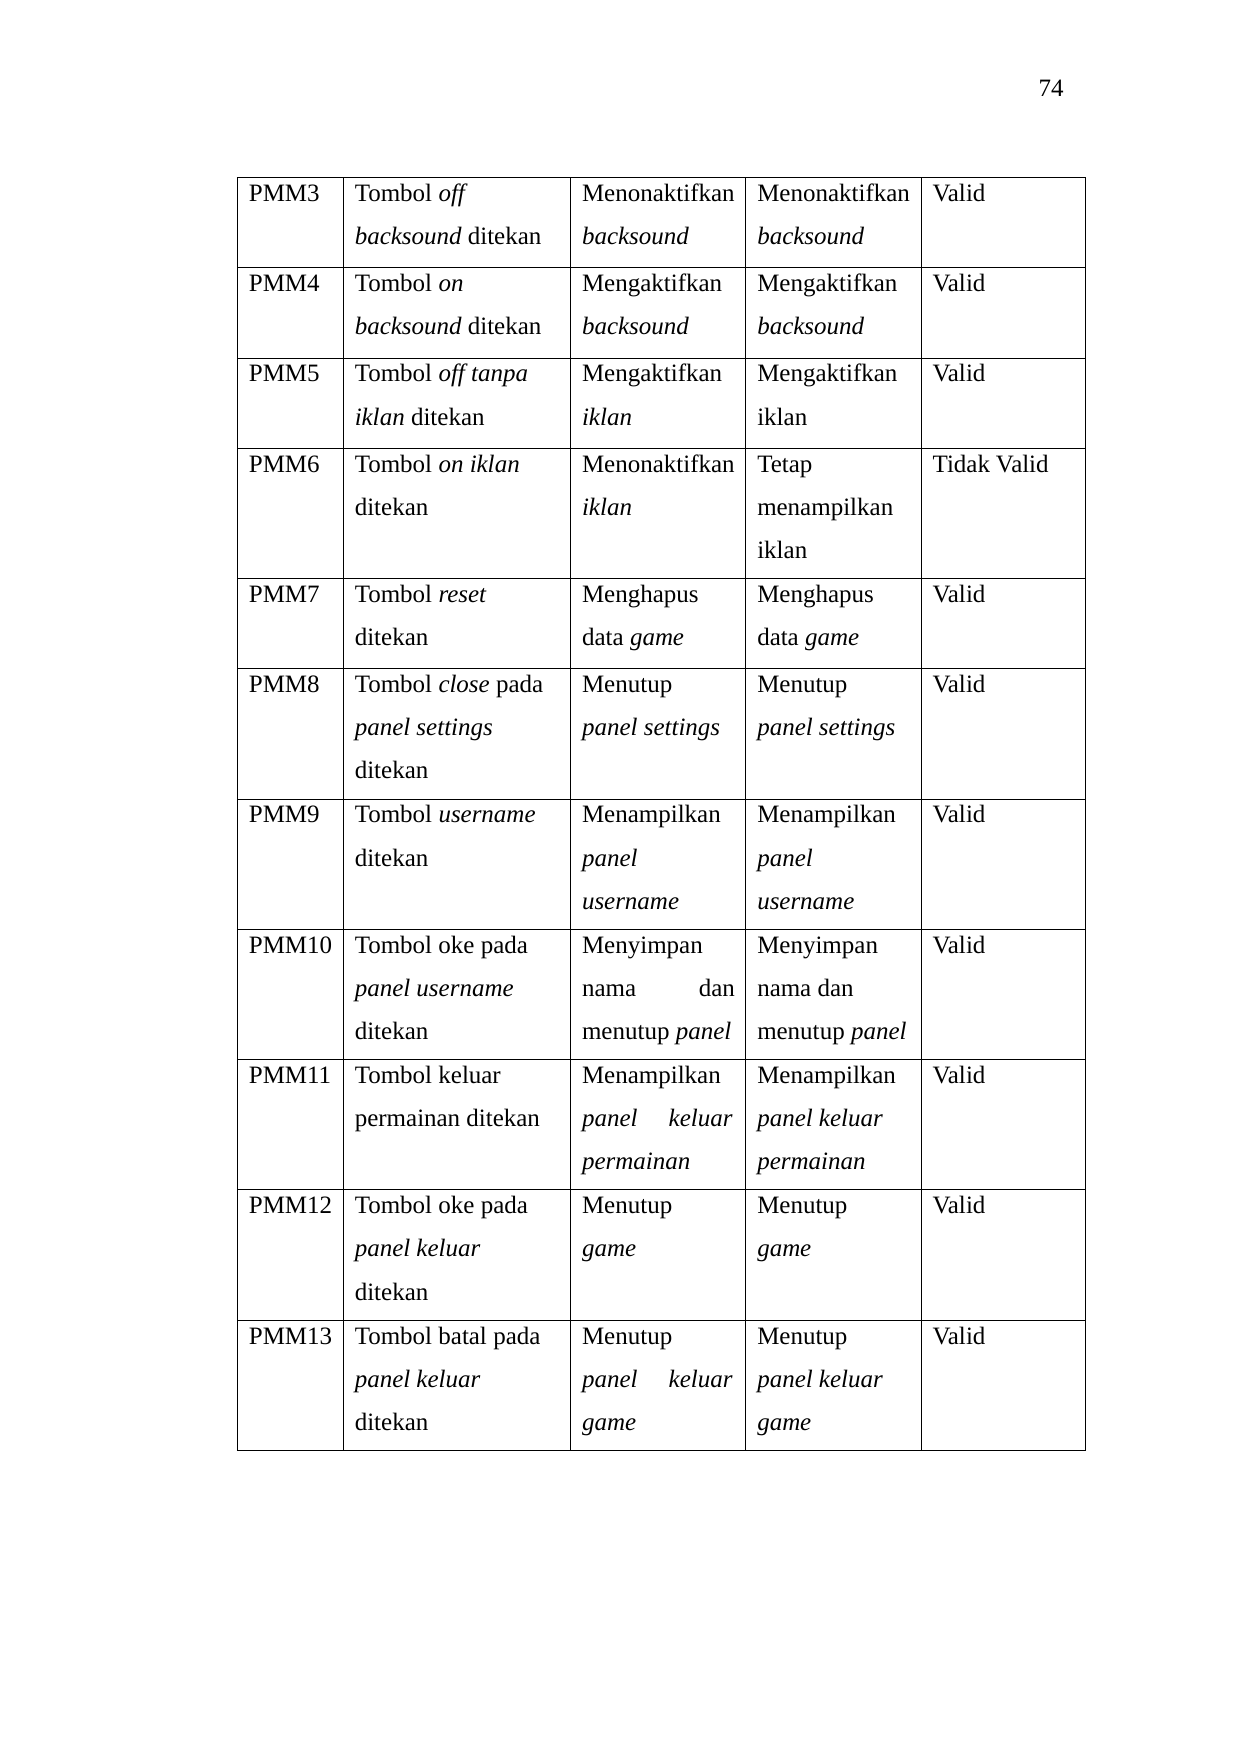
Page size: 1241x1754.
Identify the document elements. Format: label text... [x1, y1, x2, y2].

table_cell PMM12 [238, 1190, 343, 1320]
table_cell Tombol oke pada panel keluar ditekan [344, 1190, 570, 1320]
table_cell Valid [922, 178, 1085, 267]
table_cell Mengaktifkan iklan [746, 359, 921, 448]
table_cell Menonaktifkan backsound [571, 178, 745, 267]
table_cell Tombol off tanpa iklan ditekan [344, 359, 570, 448]
table_cell PMM4 [238, 268, 343, 357]
table_cell Menutup panel keluar game [746, 1321, 921, 1450]
table_cell Valid [922, 268, 1085, 357]
table_cell Valid [922, 800, 1085, 929]
table_cell Tombol on iklan ditekan [344, 449, 570, 578]
table_cell PMM9 [238, 800, 343, 929]
table_cell Tombol reset ditekan [344, 579, 570, 668]
table_cell Tombol close pada panel settings ditekan [344, 669, 570, 798]
table_cell PMM3 [238, 178, 343, 267]
table_cell Menonaktifkan iklan [571, 449, 745, 578]
table_cell Tombol off backsound ditekan [344, 178, 570, 267]
table_cell Tombol keluar permainan ditekan [344, 1060, 570, 1189]
table_cell PMM7 [238, 579, 343, 668]
table_cell Valid [922, 930, 1085, 1059]
table_cell Menutup game [571, 1190, 745, 1320]
table_cell Tidak Valid [922, 449, 1085, 578]
table_cell Tombol username ditekan [344, 800, 570, 929]
table_cell Tombol on backsound ditekan [344, 268, 570, 357]
table_cell Mengaktifkan backsound [746, 268, 921, 357]
table_cell Valid [922, 1321, 1085, 1450]
table_cell Menyimpan nama dan menutup panel [746, 930, 921, 1059]
table_cell PMM13 [238, 1321, 343, 1450]
table_cell Menampilkan panel keluar permainan [571, 1060, 745, 1189]
table_cell Tombol batal pada panel keluar ditekan [344, 1321, 570, 1450]
table_cell Menampilkan panel keluar permainan [746, 1060, 921, 1189]
table_cell Menghapus data game [746, 579, 921, 668]
table_cell Menonaktifkan backsound [746, 178, 921, 267]
table_cell PMM6 [238, 449, 343, 578]
table_cell Mengaktifkan iklan [571, 359, 745, 448]
table_cell PMM10 [238, 930, 343, 1059]
table_cell Valid [922, 1060, 1085, 1189]
table_cell PMM11 [238, 1060, 343, 1189]
table_cell Valid [922, 669, 1085, 798]
table_cell Menutup panel keluar game [571, 1321, 745, 1450]
table_cell Menampilkan panel username [571, 800, 745, 929]
table_cell PMM5 [238, 359, 343, 448]
table_cell Tetap menampilkan iklan [746, 449, 921, 578]
table_cell Menyimpan nama dan menutup panel [571, 930, 745, 1059]
table_cell Menutup panel settings [571, 669, 745, 798]
table_cell Valid [922, 579, 1085, 668]
table_cell Valid [922, 359, 1085, 448]
table_cell Mengaktifkan backsound [571, 268, 745, 357]
table_cell Tombol oke pada panel username ditekan [344, 930, 570, 1059]
table_cell PMM8 [238, 669, 343, 798]
table_cell Valid [922, 1190, 1085, 1320]
table_cell Menutup game [746, 1190, 921, 1320]
table_cell Menghapus data game [571, 579, 745, 668]
table_cell Menutup panel settings [746, 669, 921, 798]
table_cell Menampilkan panel username [746, 800, 921, 929]
